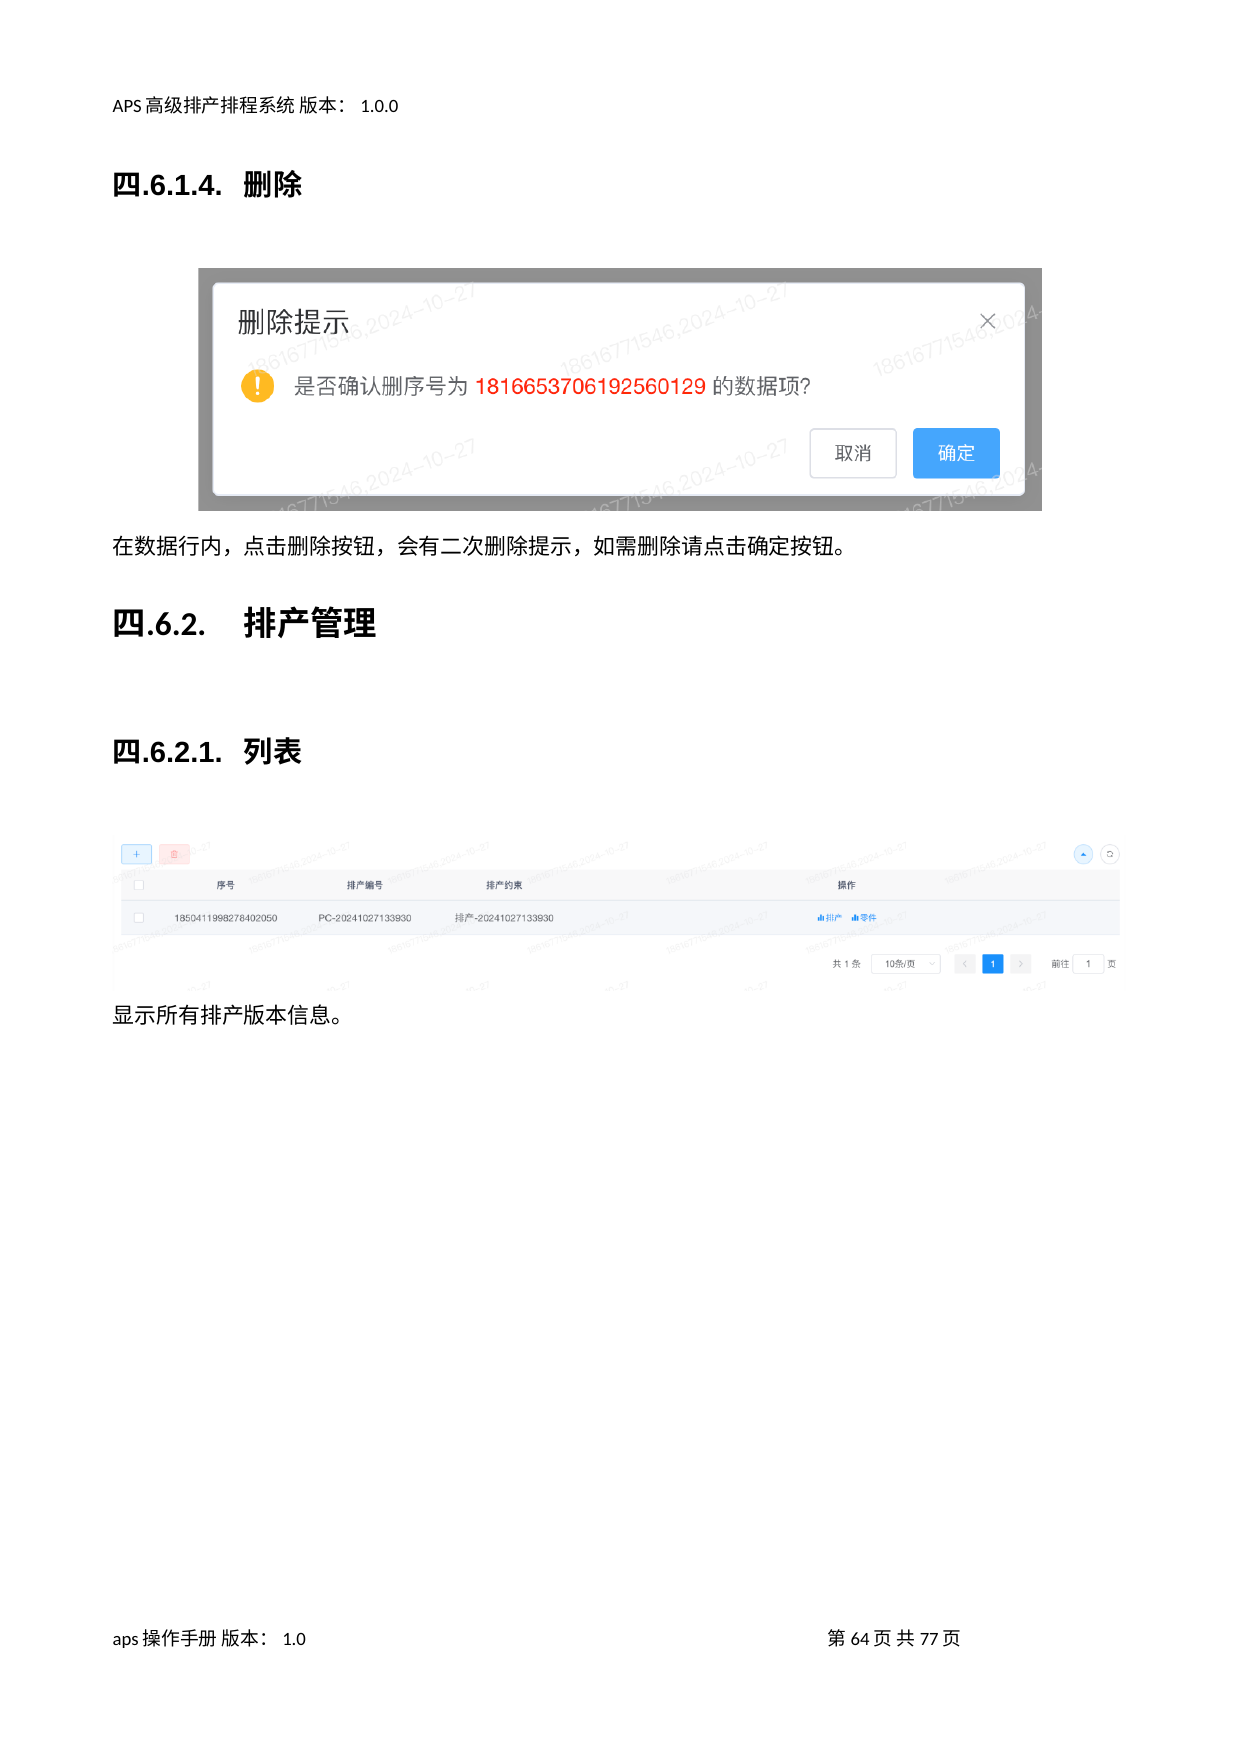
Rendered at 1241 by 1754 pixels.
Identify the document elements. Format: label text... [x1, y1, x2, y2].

text 在数据行内，点击删除按钮，会有二次删除提示，如需删除请点击确定按钮。 [112, 528, 1128, 561]
picture [112, 835, 1127, 991]
picture [198, 268, 1042, 511]
subtitle 列表 [112, 717, 1128, 782]
text 显示所有排产版本信息。 [112, 998, 1128, 1030]
subtitle 排产管理 [112, 588, 1128, 653]
subtitle 删除 [112, 150, 1128, 215]
